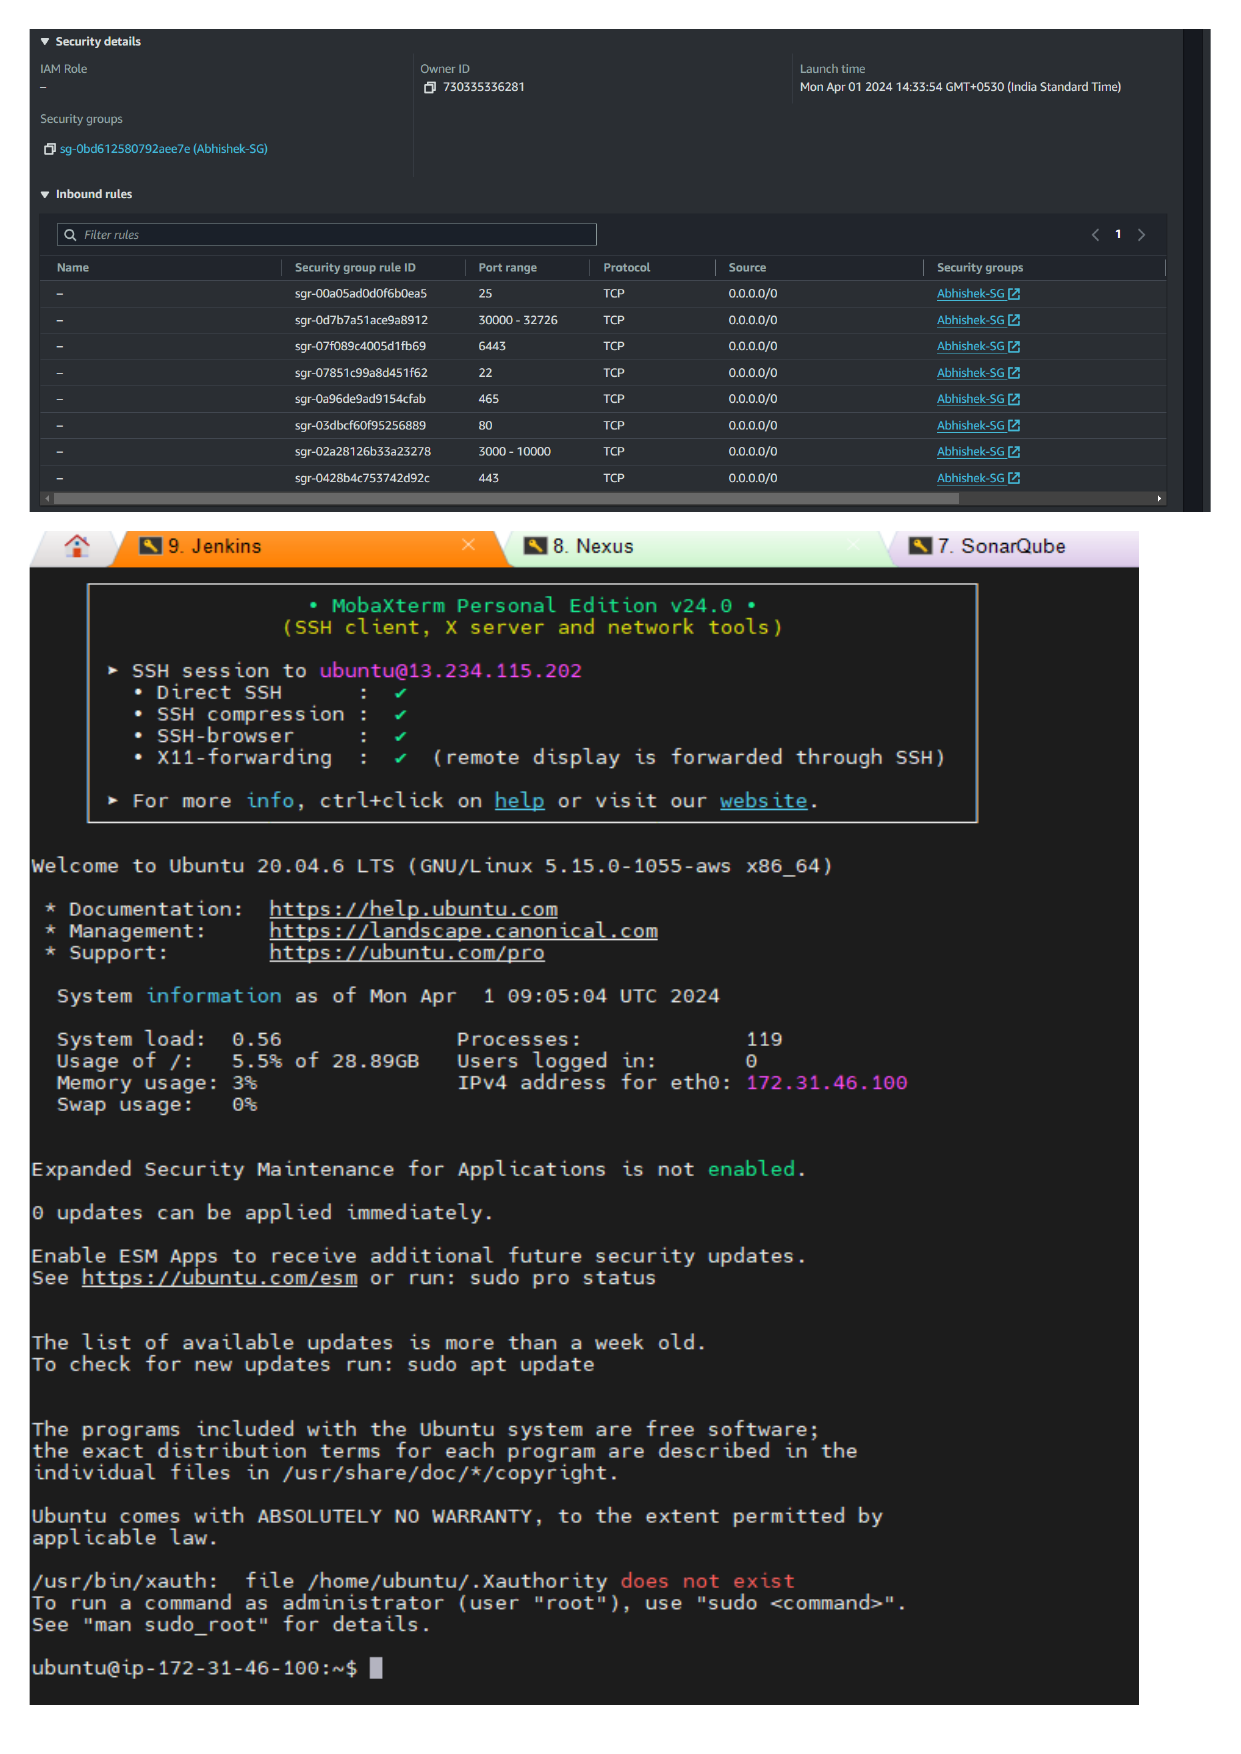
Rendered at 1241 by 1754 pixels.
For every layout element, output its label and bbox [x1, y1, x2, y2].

picture [29, 29, 1211, 512]
picture [29, 531, 1139, 1705]
